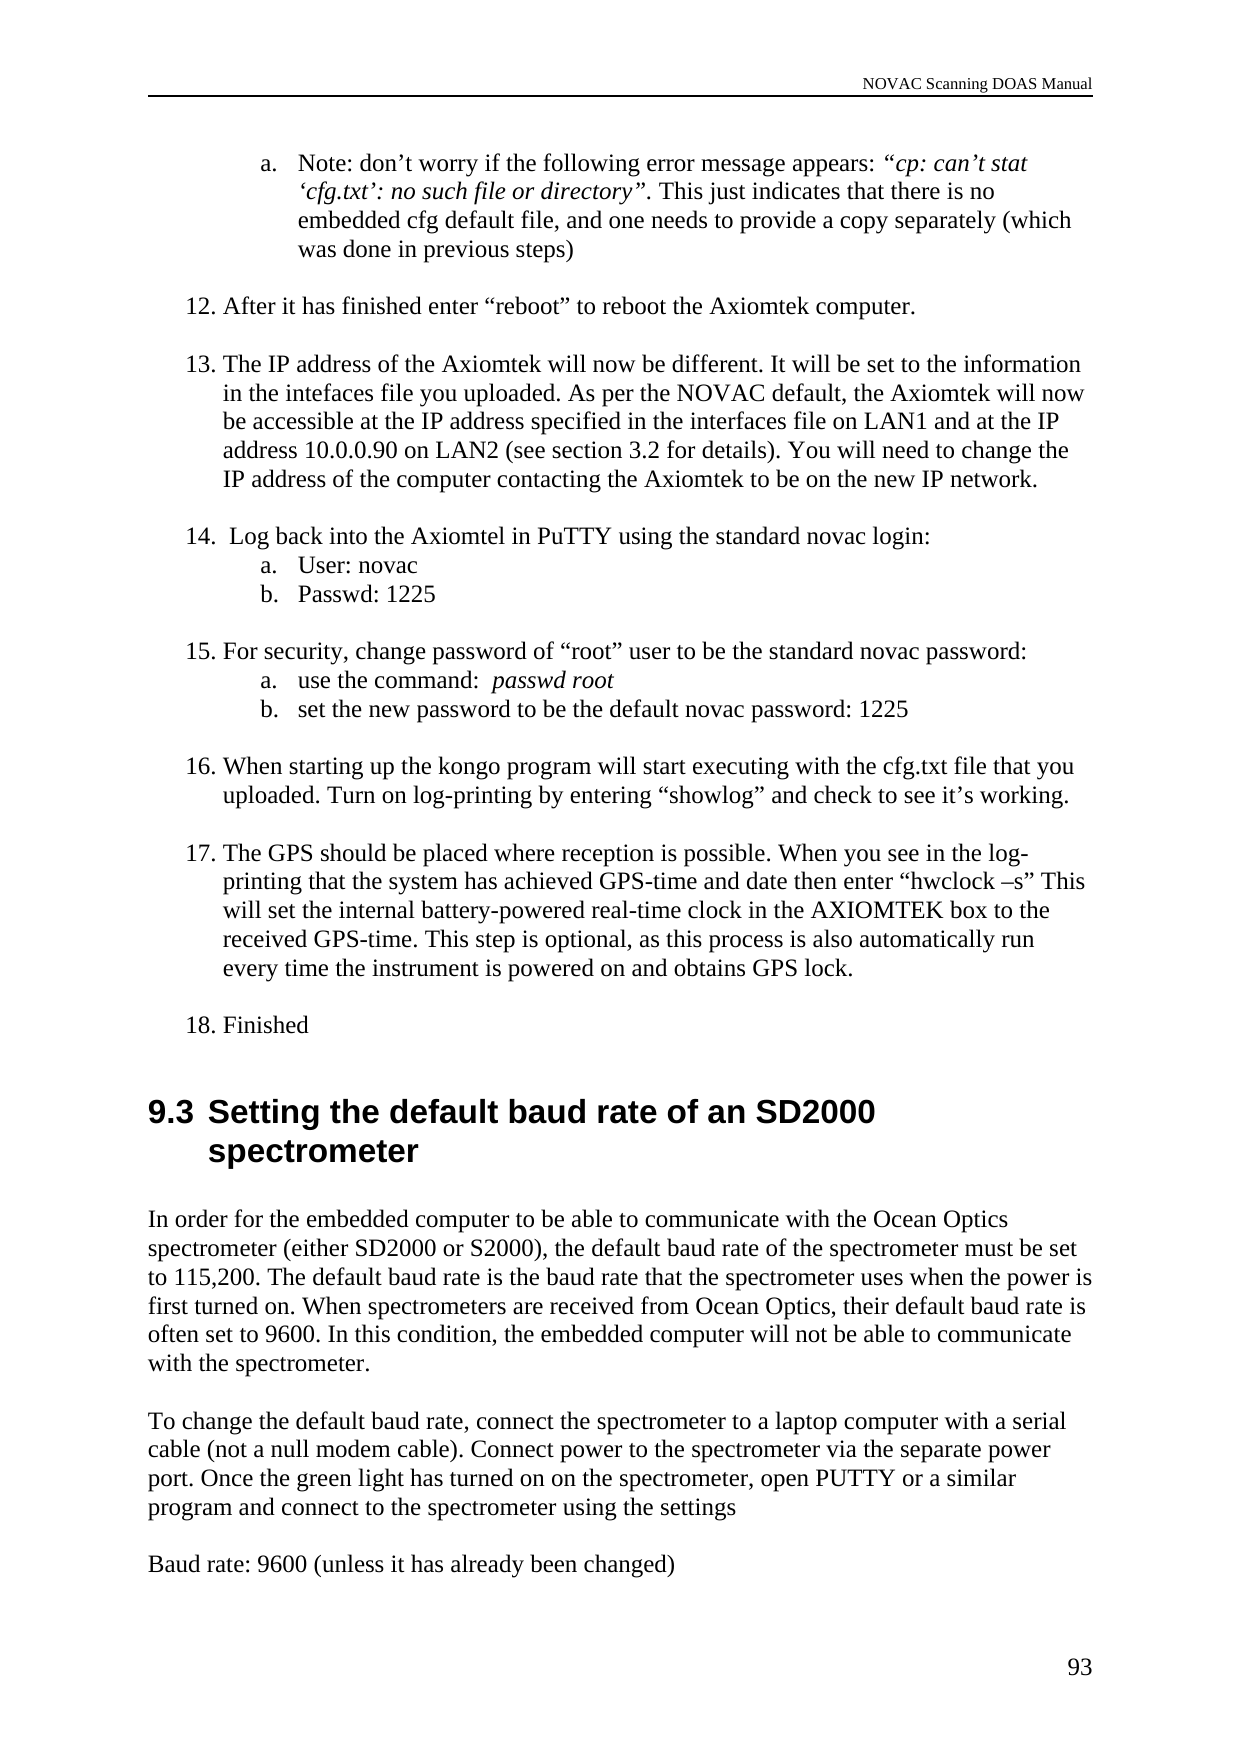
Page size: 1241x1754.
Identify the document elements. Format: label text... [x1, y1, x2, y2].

text To change the default baud rate, connect the spectrometer to a laptop computer with a serial cable (not a null modem cable). Connect power to the spectrometer via the separate power port. Once the green light has turned on on the spectrometer, open PUTTY or a similar program and connect to the spectrometer using the settings [148, 1406, 1093, 1521]
list Log back into the Axiomtel in PuTTY using the standard novac login: [185, 521, 1093, 550]
list When starting up the kongo program will start executing with the cfg.txt file that you uploaded. Turn on log-printing by entering “showlog” and check to see it’s working. [185, 751, 1093, 809]
list set the new password to be the default novac password: 1225 [260, 694, 1093, 723]
subtitle Setting the default baud rate of an SD2000 spectrometer [148, 1093, 1093, 1169]
list Note: don’t worry if the following error message appears: “cp: can’t stat ‘cfg.txt’: no such file or directory”. This just indicates that there is no embedded cfg default file, and one needs to provide a copy separately (which was done in previous steps) [260, 148, 1093, 263]
list use the command: passwd root [260, 665, 1093, 694]
list For security, change password of “root” user to be the standard novac password: [185, 636, 1093, 665]
list The GPS should be placed where reception is possible. When you see in the log-printing that the system has achieved GPS-time and date then enter “hwclock –s” This will set the internal battery-powered real-time clock in the AXIOMTEK box to the received GPS-time. This step is optional, as this process is also automatically run every time the instrument is powered on and obtains GPS lock. [185, 838, 1093, 981]
list Finished [185, 1010, 1093, 1039]
list After it has finished enter “reboot” to reboot the Axiomtek computer. [185, 291, 1093, 320]
list The IP address of the Axiomtek will now be different. It will be set to the information in the intefaces file you uploaded. As per the NOVAC default, the Axiomtek will now be accessible at the IP address specified in the interfaces file on LAN1 and at the IP address 10.0.0.90 on LAN2 (see section 3.2 for details). You will need to change the IP address of the computer contacting the Axiomtek to be on the new IP network. [185, 349, 1093, 493]
text Baud rate: 9600 (unless it has already been changed) [148, 1549, 1093, 1578]
list User: novac [260, 550, 1093, 579]
list Passwd: 1225 [260, 579, 1093, 608]
text In order for the embedded computer to be able to communicate with the Ocean Optics spectrometer (either SD2000 or S2000), the default baud rate of the spectrometer must be set to 115,200. The default baud rate is the baud rate that the spectrometer uses when the power is first turned on. When spectrometers are received from Ocean Optics, their default baud rate is often set to 9600. In this condition, the embedded computer will not be able to communicate with the spectrometer. [148, 1204, 1093, 1377]
